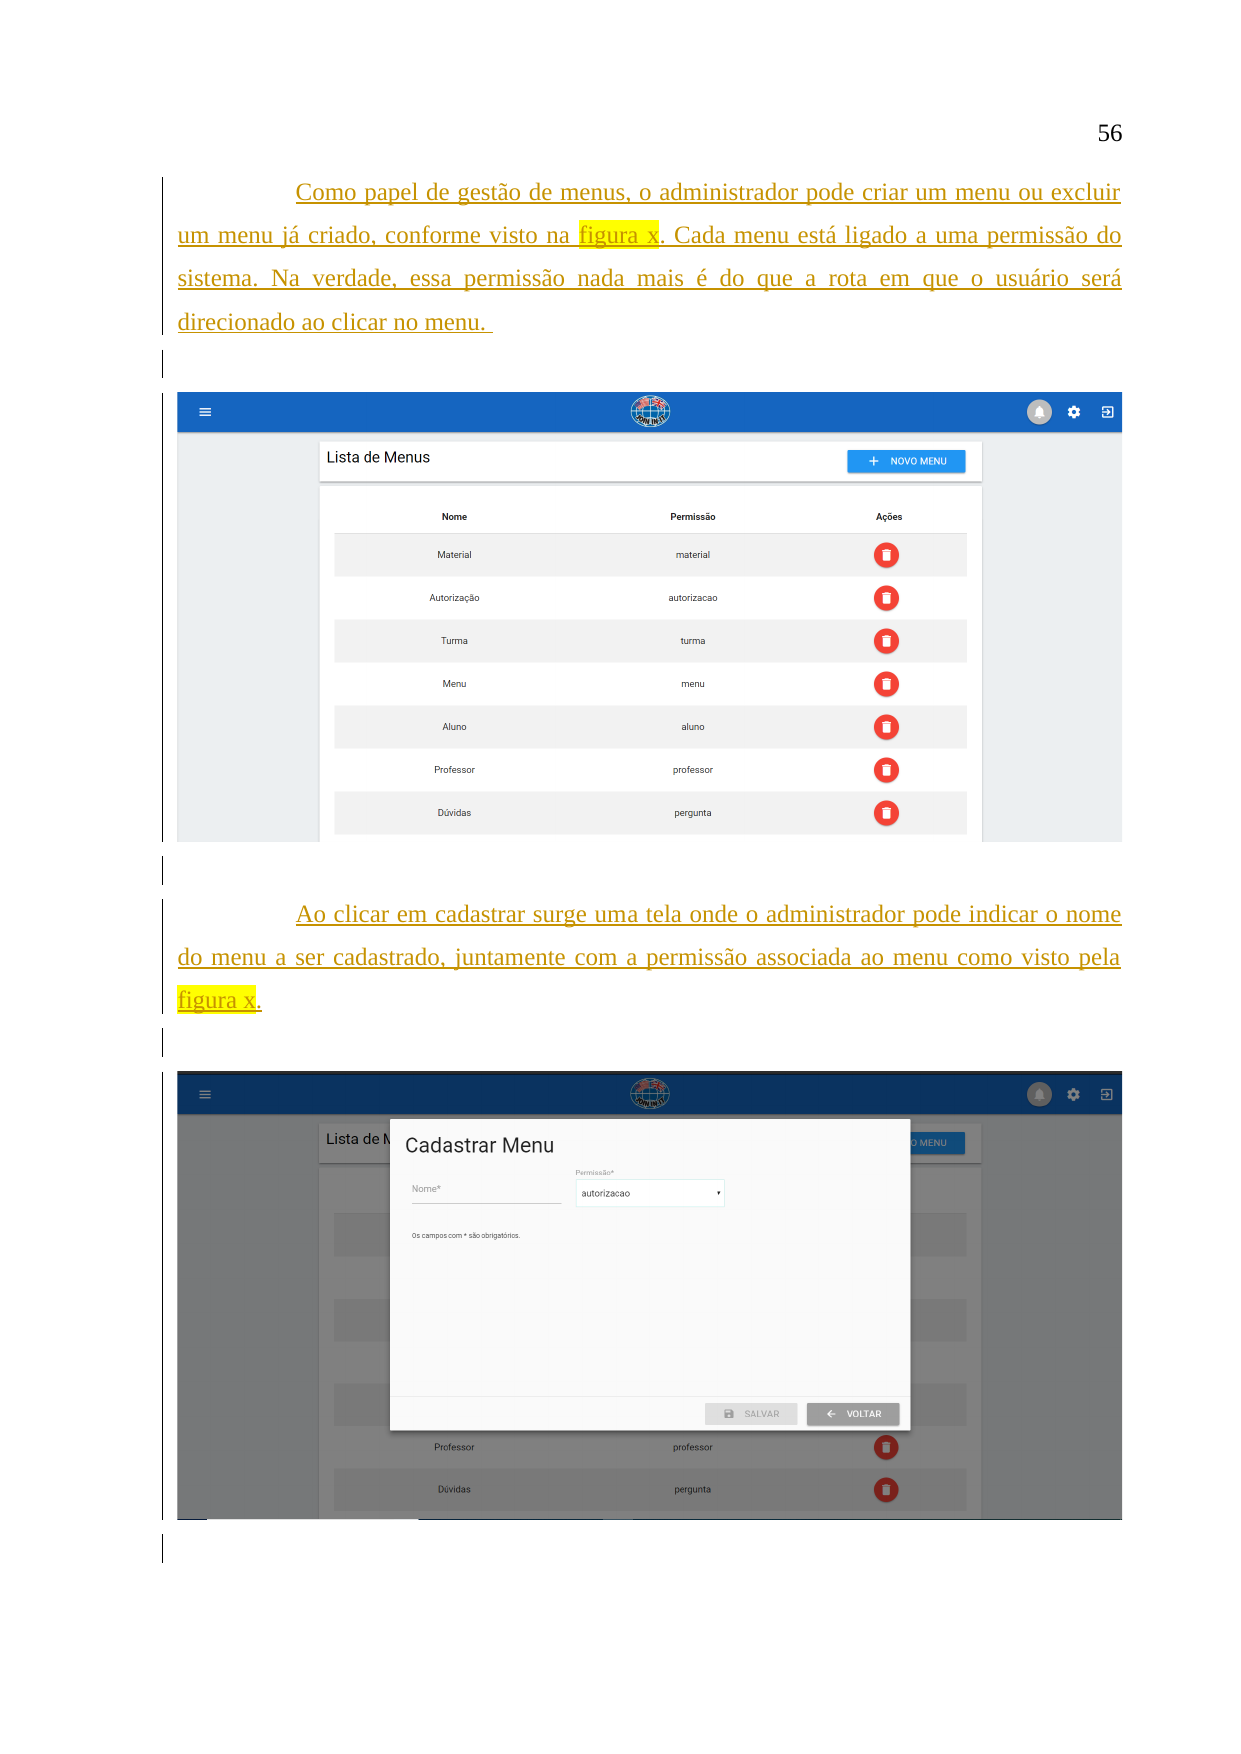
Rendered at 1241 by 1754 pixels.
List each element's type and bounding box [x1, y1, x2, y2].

picture [177, 1071, 1123, 1520]
picture [177, 392, 1123, 842]
